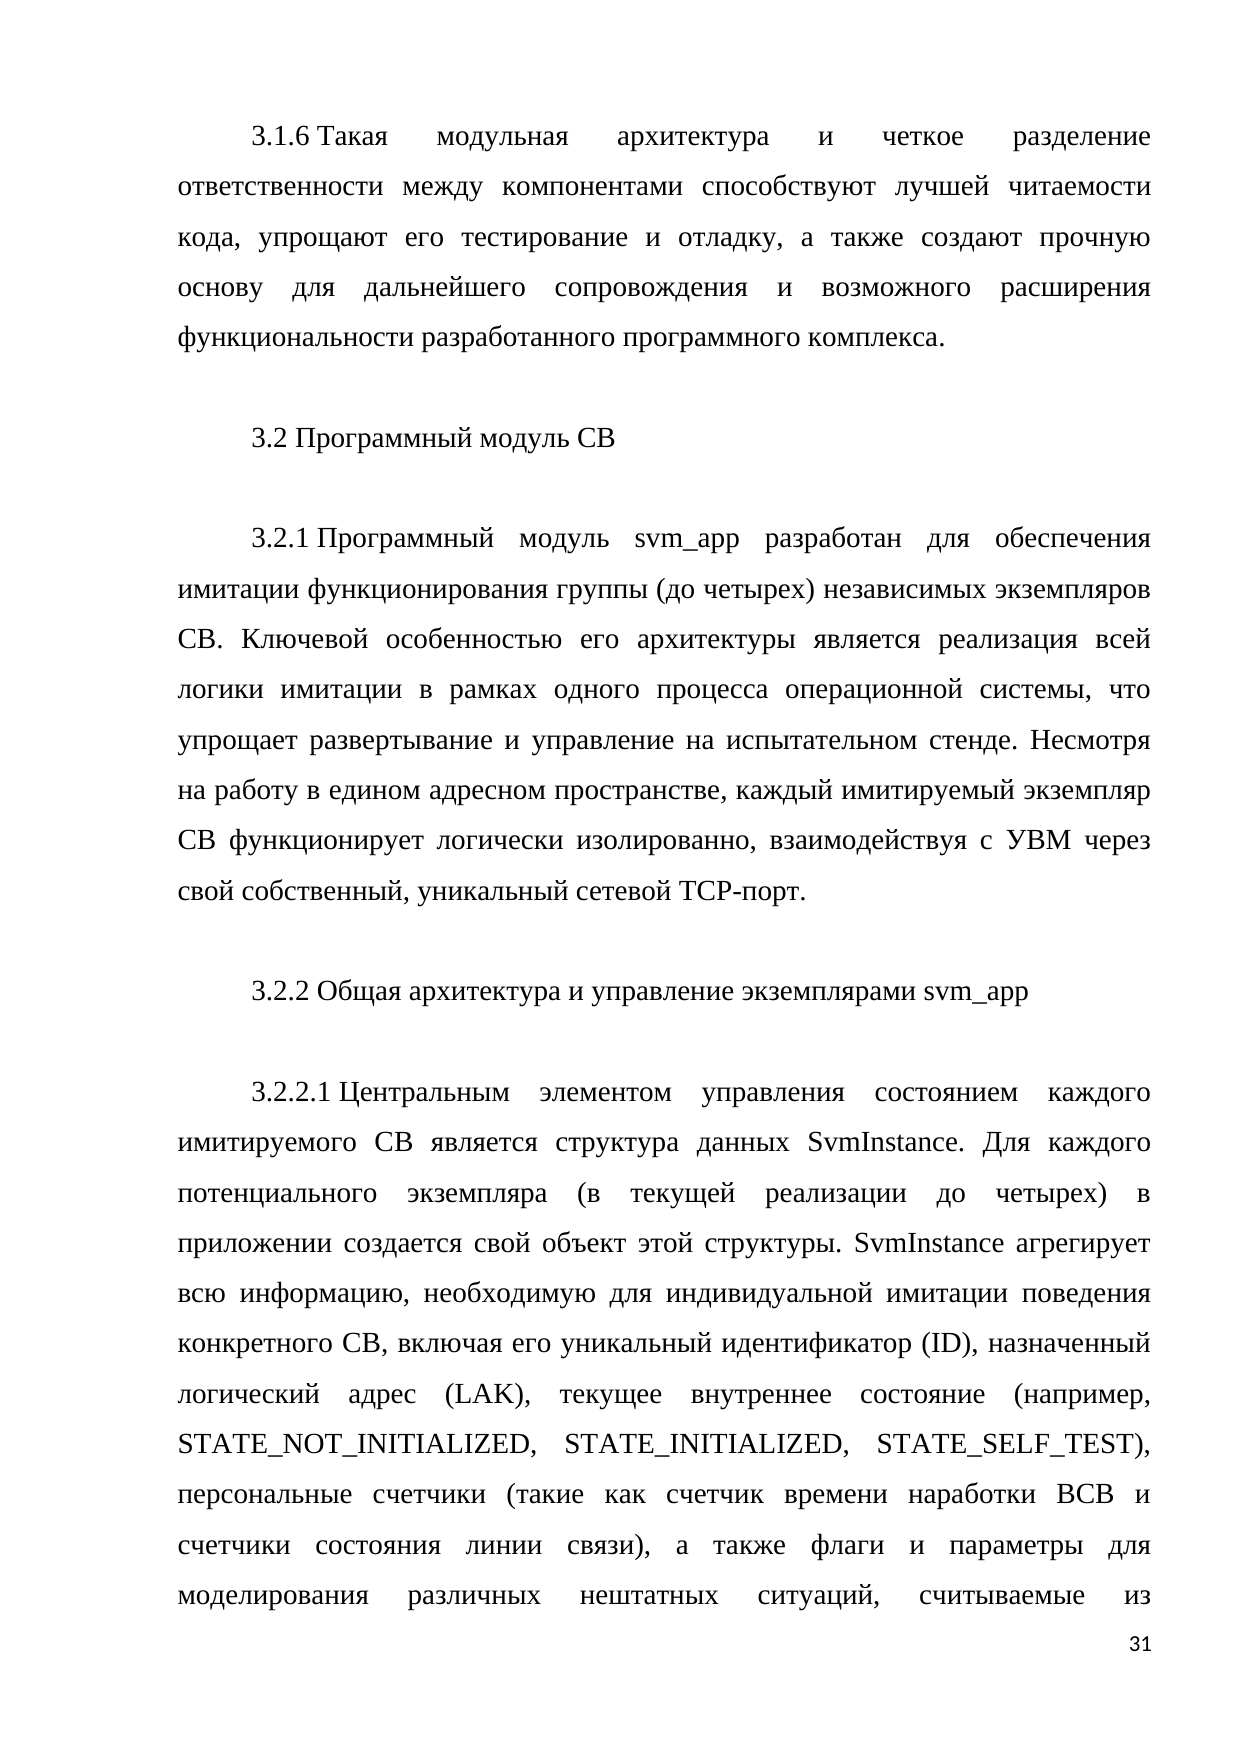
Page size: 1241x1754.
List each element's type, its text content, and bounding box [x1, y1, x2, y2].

text Такая модульная архитектура и четкое разделение ответственности между компонентами способствуют лучшей читаемости кода, упрощают его тестирование и отладку, а также создают прочную основу для дальнейшего сопровождения и возможного расширения функциональности разработанного программного комплекса. [177, 118, 1152, 353]
text Программный модуль svm_app разработан для обеспечения имитации функционирования группы (до четырех) независимых экземпляров СВ. Ключевой особенностью его архитектуры является реализация всей логики имитации в рамках одного процесса операционной системы, что упрощает развертывание и управление на испытательном стенде. Несмотря на работу в едином адресном пространстве, каждый имитируемый экземпляр СВ функционирует логически изолированно, взаимодействуя с УВМ через свой собственный, уникальный сетевой TCP-порт. [177, 521, 1152, 906]
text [177, 1074, 1152, 1611]
text Программный модуль СВ [177, 420, 1152, 453]
text Общая архитектура и управление экземплярами svm_app [177, 973, 1152, 1007]
